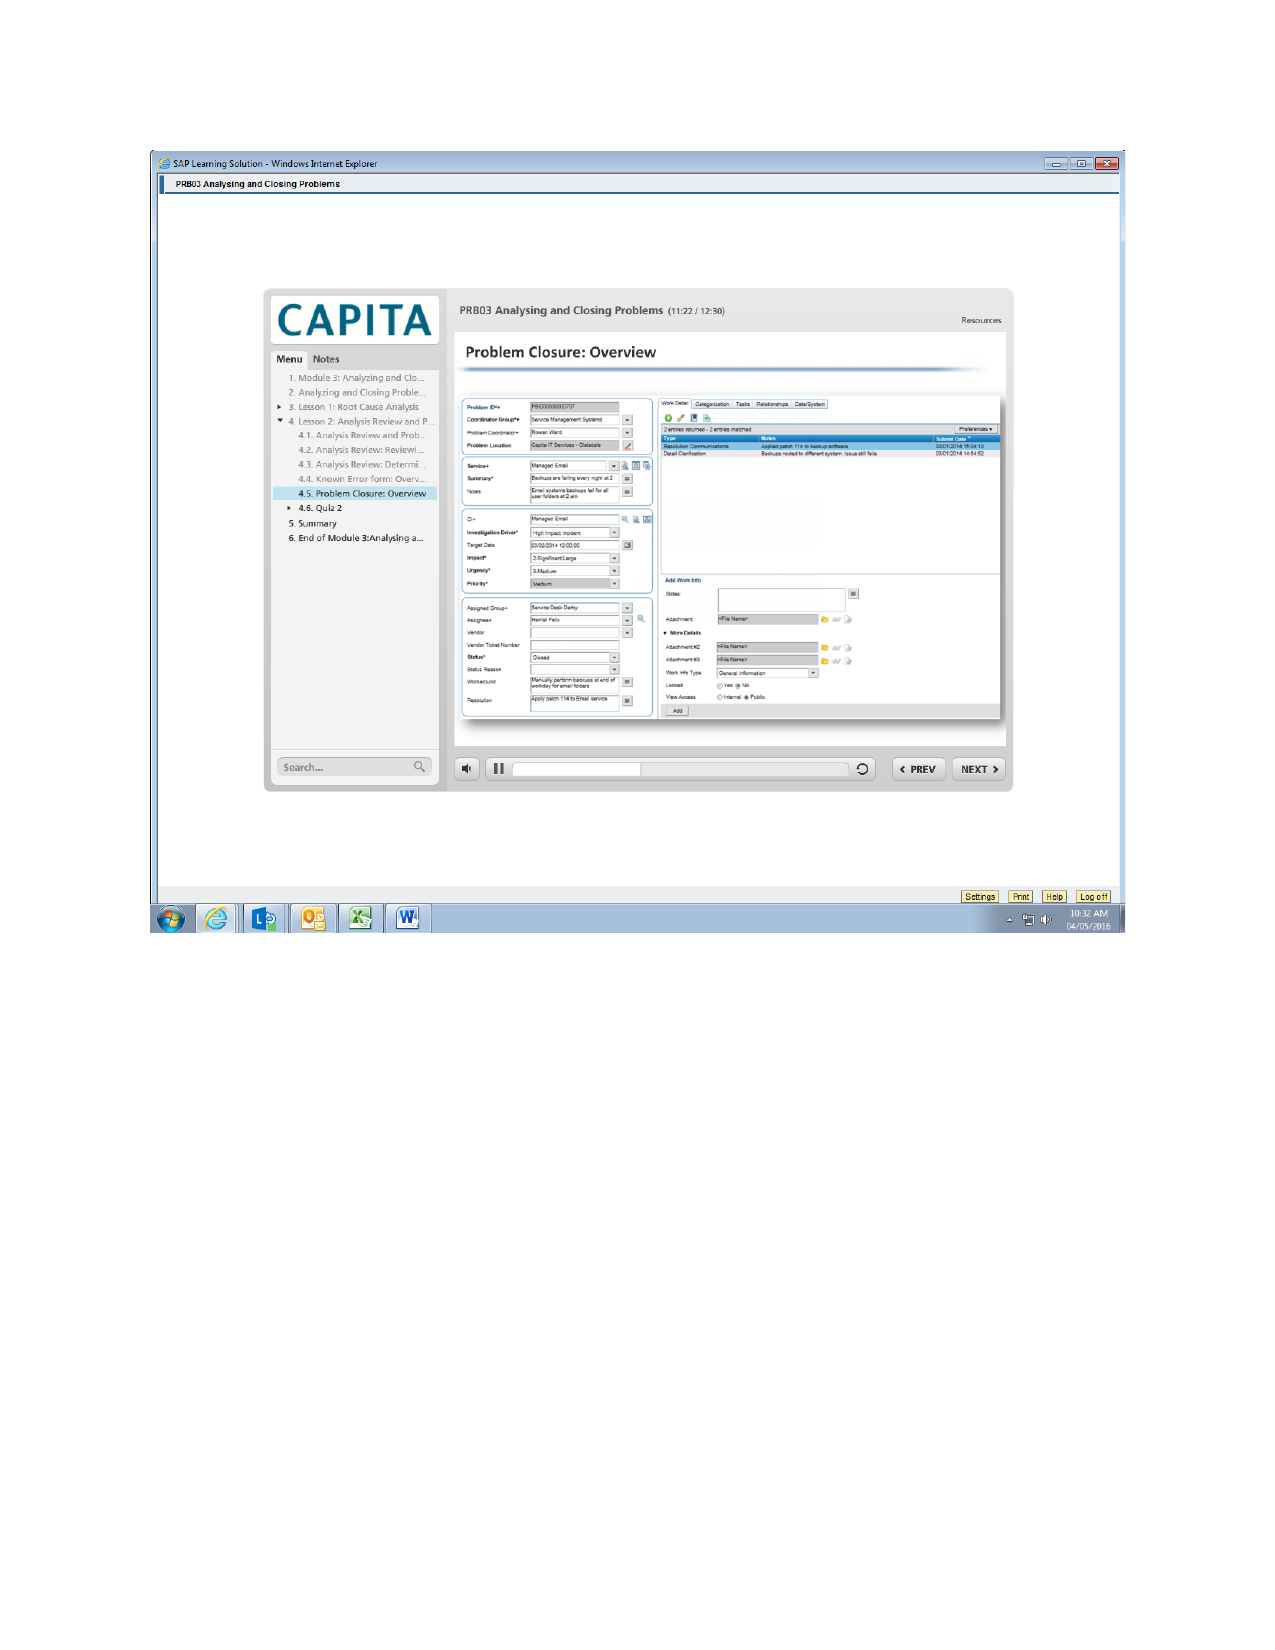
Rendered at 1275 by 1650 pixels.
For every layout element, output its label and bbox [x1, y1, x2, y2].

picture [150, 150, 1125, 933]
